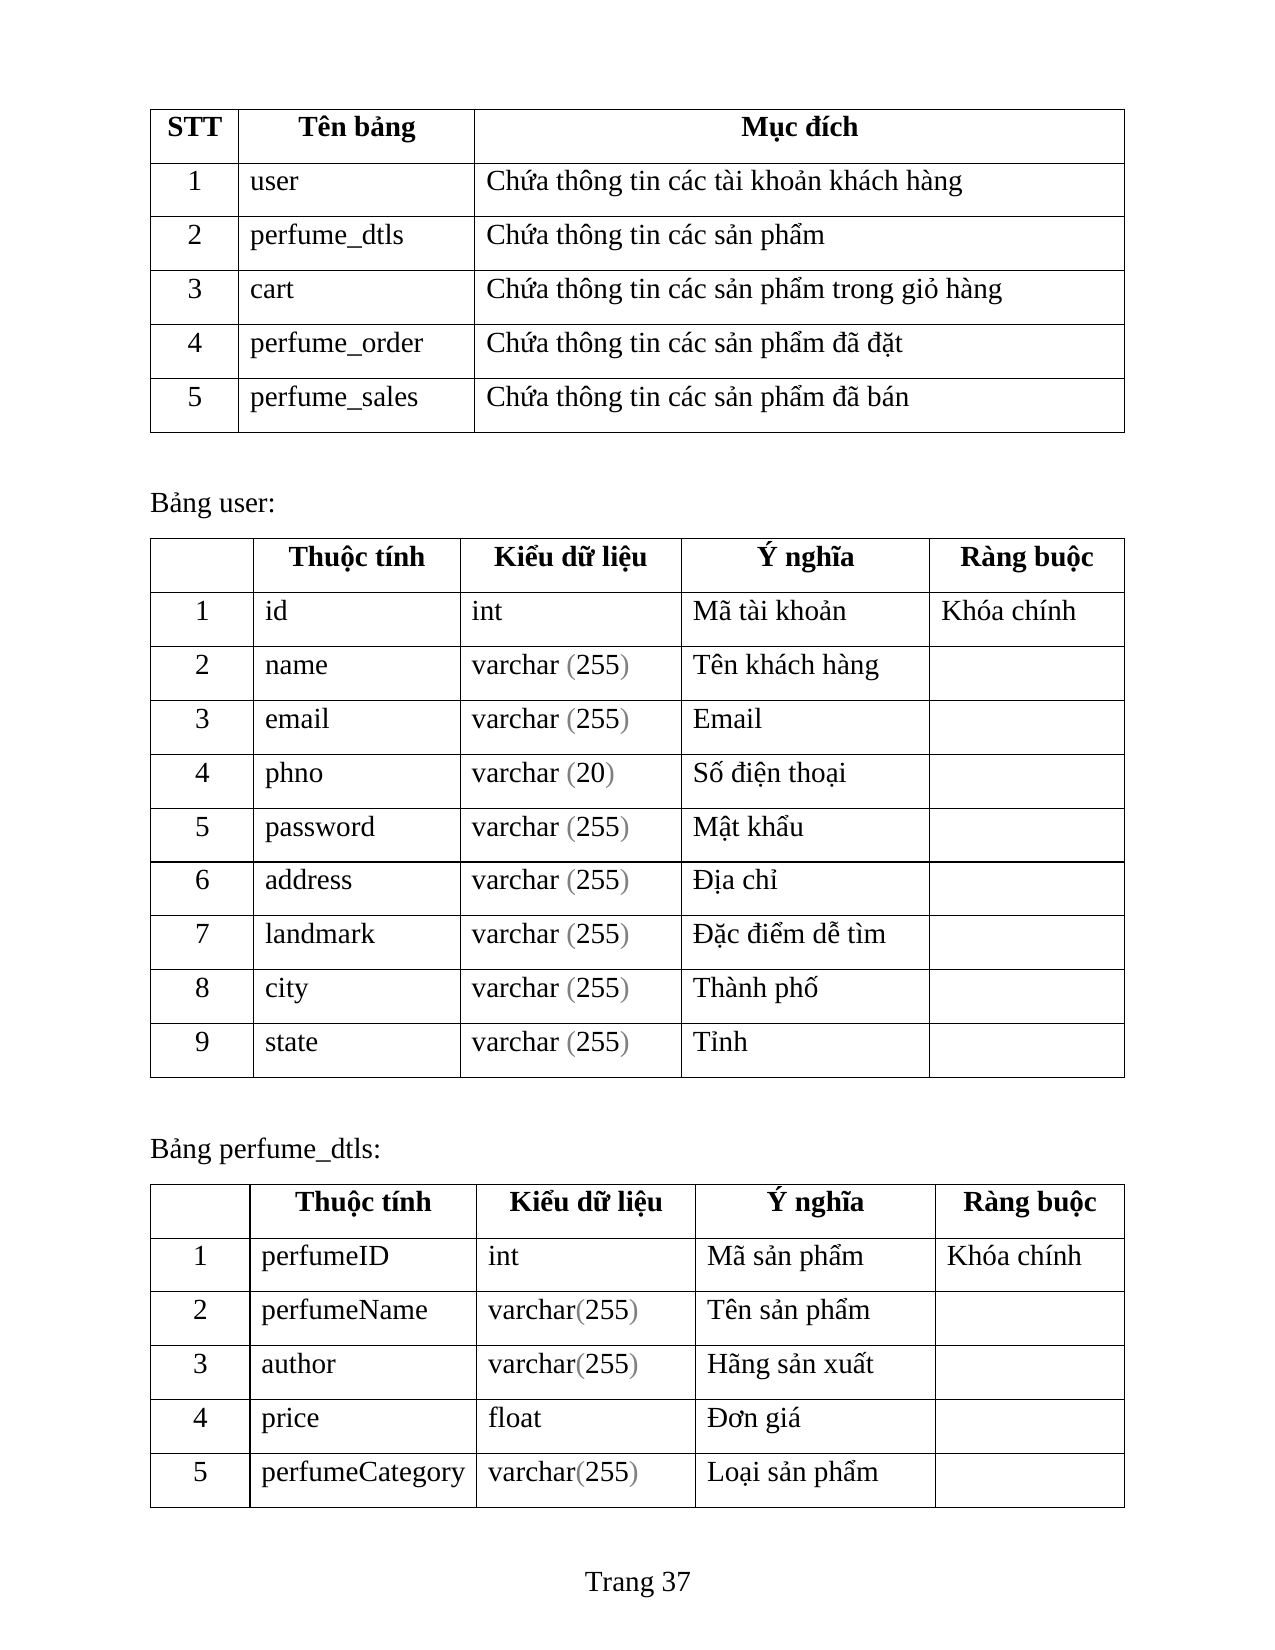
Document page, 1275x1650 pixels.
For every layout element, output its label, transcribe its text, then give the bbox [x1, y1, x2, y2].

table_cell perfume_dtls [239, 217, 474, 270]
table_cell Thành phố [682, 970, 929, 1023]
table_header STT [151, 110, 238, 162]
table_header Ràng buộc [930, 539, 1124, 592]
table_cell 8 [151, 970, 253, 1023]
table_cell varchar (255) [461, 1024, 681, 1077]
table_cell [936, 1346, 1124, 1399]
table_cell perfumeID [251, 1239, 476, 1291]
table_cell Chứa thông tin các sản phẩm đã đặt [475, 325, 1124, 378]
table_cell 1 [151, 1239, 249, 1291]
table_cell Khóa chính [930, 593, 1124, 646]
table_header Kiểu dữ liệu [461, 539, 681, 592]
table_cell Tỉnh [682, 1024, 929, 1077]
table_header Ý nghĩa [682, 539, 929, 592]
table_cell perfume_sales [239, 379, 474, 432]
text Bảng perfume_dtls: [150, 1131, 1125, 1164]
table_cell cart [239, 271, 474, 324]
table_cell [930, 809, 1124, 861]
table_cell [930, 755, 1124, 808]
table_header Thuộc tính [251, 1185, 476, 1237]
table_cell 3 [151, 1346, 249, 1399]
table_cell 4 [151, 325, 238, 378]
table_cell Mật khẩu [682, 809, 929, 861]
table_cell password [254, 809, 460, 861]
table_cell [936, 1292, 1124, 1345]
table_header Mục đích [475, 110, 1124, 162]
table_cell Tên khách hàng [682, 647, 929, 700]
table_cell 7 [151, 916, 253, 969]
table_cell phno [254, 755, 460, 808]
table_cell 3 [151, 701, 253, 754]
table_cell varchar (255) [461, 916, 681, 969]
table_header Tên bảng [239, 110, 474, 162]
table_cell varchar (20) [461, 755, 681, 808]
table_cell 5 [151, 809, 253, 861]
table_cell varchar(255) [477, 1292, 695, 1345]
table_cell landmark [254, 916, 460, 969]
table_header [151, 1185, 249, 1237]
table_cell Hãng sản xuất [696, 1346, 935, 1399]
table_cell author [251, 1346, 476, 1399]
table_cell 2 [151, 647, 253, 700]
table_cell Đơn giá [696, 1400, 935, 1453]
table_cell varchar (255) [461, 809, 681, 861]
table_cell varchar (255) [461, 970, 681, 1023]
table_cell varchar (255) [461, 863, 681, 915]
table_cell 2 [151, 217, 238, 270]
table_cell varchar(255) [477, 1454, 695, 1507]
table_cell Chứa thông tin các sản phẩm [475, 217, 1124, 270]
table_cell Số điện thoại [682, 755, 929, 808]
table_cell Chứa thông tin các tài khoản khách hàng [475, 164, 1124, 216]
table_cell email [254, 701, 460, 754]
table_cell 1 [151, 164, 238, 216]
table_cell Đặc điểm dễ tìm [682, 916, 929, 969]
table_cell varchar (255) [461, 701, 681, 754]
table_cell [930, 701, 1124, 754]
table_cell [936, 1454, 1124, 1507]
table_cell [930, 1024, 1124, 1077]
table_cell [930, 647, 1124, 700]
table_cell [930, 970, 1124, 1023]
table_cell Loại sản phẩm [696, 1454, 935, 1507]
table_cell Chứa thông tin các sản phẩm trong giỏ hàng [475, 271, 1124, 324]
table_cell price [251, 1400, 476, 1453]
table_cell 1 [151, 593, 253, 646]
table_header Ràng buộc [936, 1185, 1124, 1237]
table_cell Chứa thông tin các sản phẩm đã bán [475, 379, 1124, 432]
table_cell 9 [151, 1024, 253, 1077]
table_cell varchar (255) [461, 647, 681, 700]
table_cell int [477, 1239, 695, 1291]
table_cell state [254, 1024, 460, 1077]
table_header Thuộc tính [254, 539, 460, 592]
table_cell 2 [151, 1292, 249, 1345]
table_cell Mã sản phẩm [696, 1239, 935, 1291]
table_header Kiểu dữ liệu [477, 1185, 695, 1237]
table_header Ý nghĩa [696, 1185, 935, 1237]
table_cell address [254, 863, 460, 915]
table_cell 6 [151, 863, 253, 915]
table_cell id [254, 593, 460, 646]
table_cell user [239, 164, 474, 216]
table_cell Địa chỉ [682, 863, 929, 915]
table_cell perfume_order [239, 325, 474, 378]
table_cell 4 [151, 1400, 249, 1453]
table_cell perfumeCategory [251, 1454, 476, 1507]
table_cell 4 [151, 755, 253, 808]
table_cell 3 [151, 271, 238, 324]
table_cell [930, 863, 1124, 915]
table_cell city [254, 970, 460, 1023]
table_cell perfumeName [251, 1292, 476, 1345]
table_cell Mã tài khoản [682, 593, 929, 646]
table_cell [930, 916, 1124, 969]
table_cell float [477, 1400, 695, 1453]
table_cell 5 [151, 379, 238, 432]
table_cell name [254, 647, 460, 700]
table_cell Email [682, 701, 929, 754]
table_cell Khóa chính [936, 1239, 1124, 1291]
table_cell varchar(255) [477, 1346, 695, 1399]
table_header [151, 539, 253, 592]
table_cell [936, 1400, 1124, 1453]
table_cell Tên sản phẩm [696, 1292, 935, 1345]
table_cell int [461, 593, 681, 646]
text Bảng user: [150, 486, 1125, 519]
table_cell 5 [151, 1454, 249, 1507]
